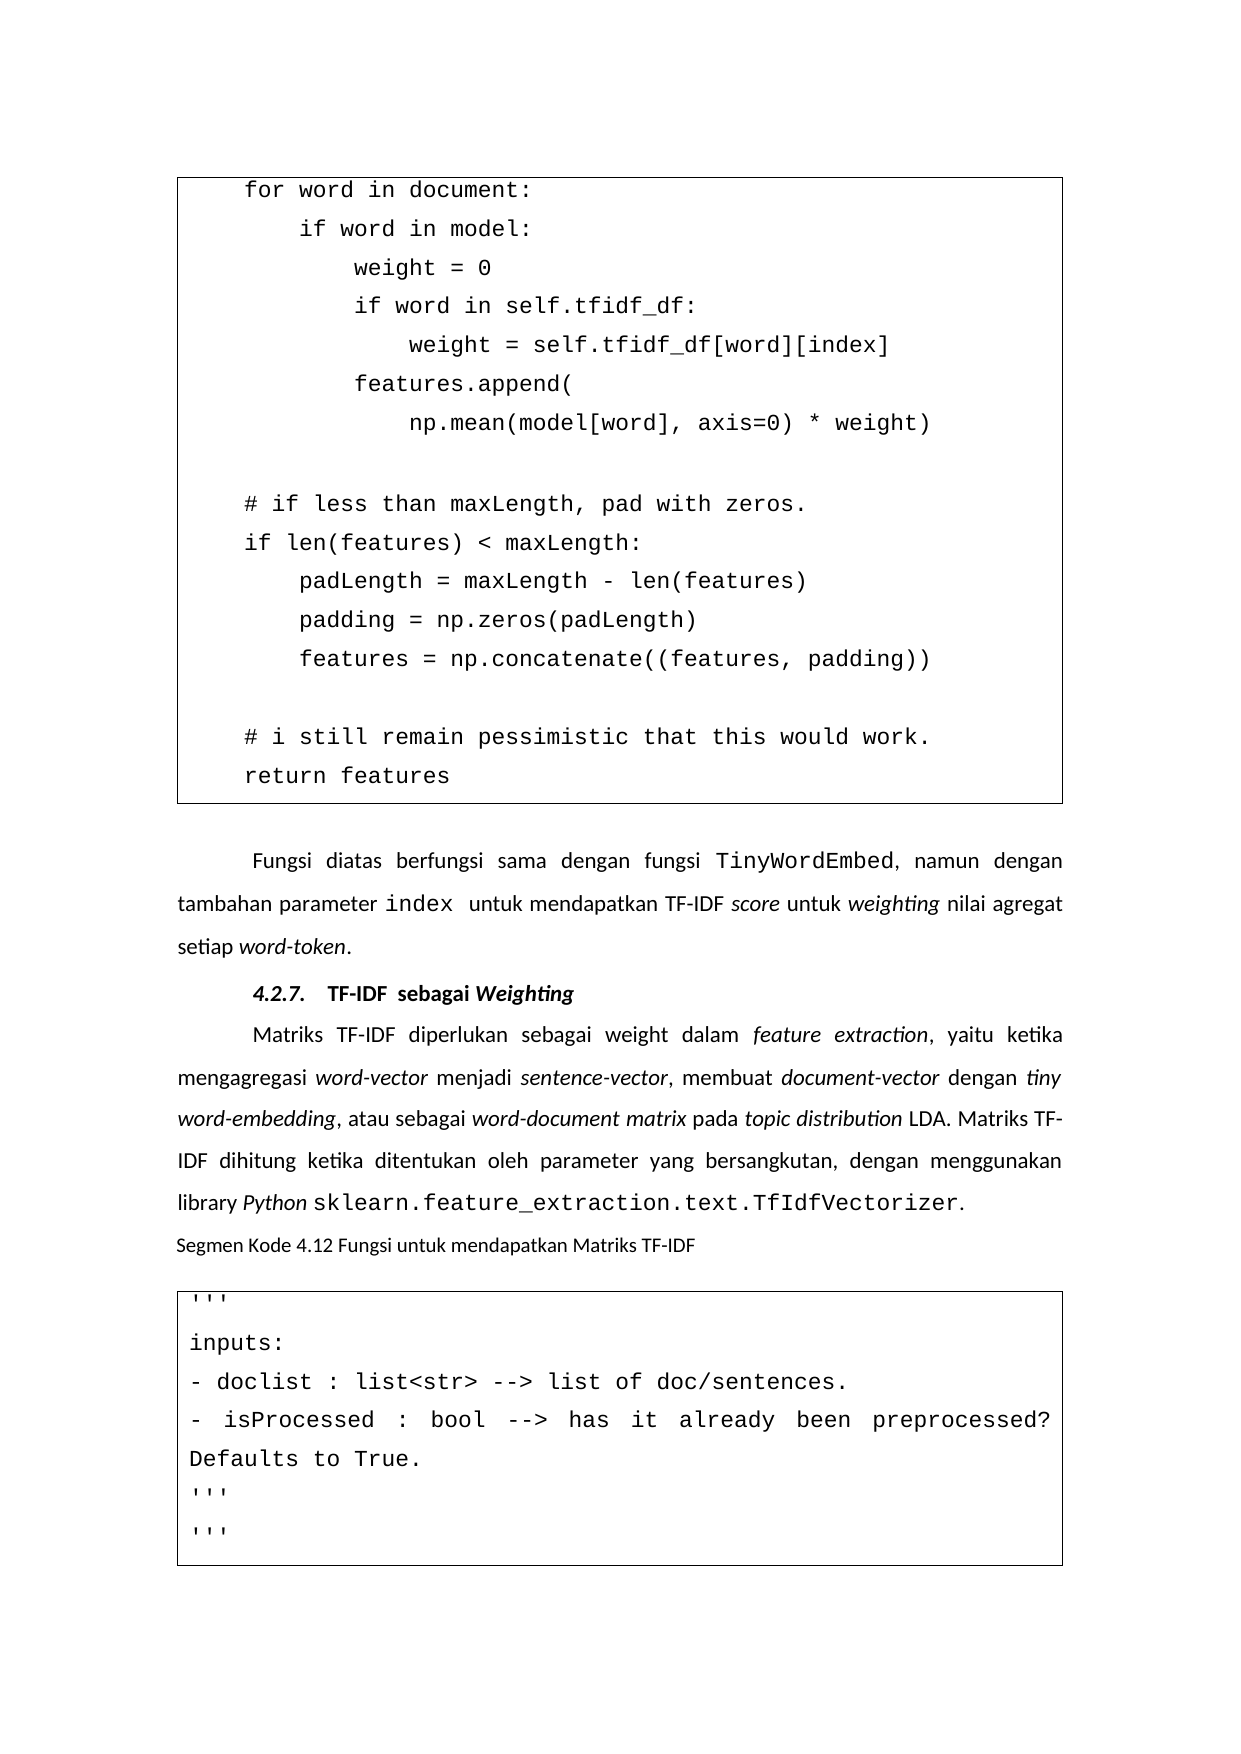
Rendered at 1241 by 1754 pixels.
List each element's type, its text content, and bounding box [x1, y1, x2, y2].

text Fungsi diatas berfungsi sama dengan fungsi TinyWordEmbed, namun dengan tambahan parameter index untuk mendapatkan TF-IDF score untuk weighting nilai agregat setiap word-token. [177, 846, 1063, 961]
subtitle TF-IDF sebagai Weighting [252, 979, 1063, 1007]
text Segmen Kode 4.12 Fungsi untuk mendapatkan Matriks TF-IDF [176, 1232, 1063, 1258]
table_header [178, 1292, 1062, 1564]
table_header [178, 178, 1062, 803]
text Matriks TF-IDF diperlukan sebagai weight dalam feature extraction, yaitu ketika mengagregasi word-vector menjadi sentence-vector, membuat document-vector dengan tiny word-embedding, atau sebagai word-document matrix pada topic distribution LDA. Matriks TF-IDF dihitung ketika ditentukan oleh parameter yang bersangkutan, dengan menggunakan library Python sklearn.feature_extraction.text.TfIdfVectorizer. [177, 1021, 1063, 1218]
